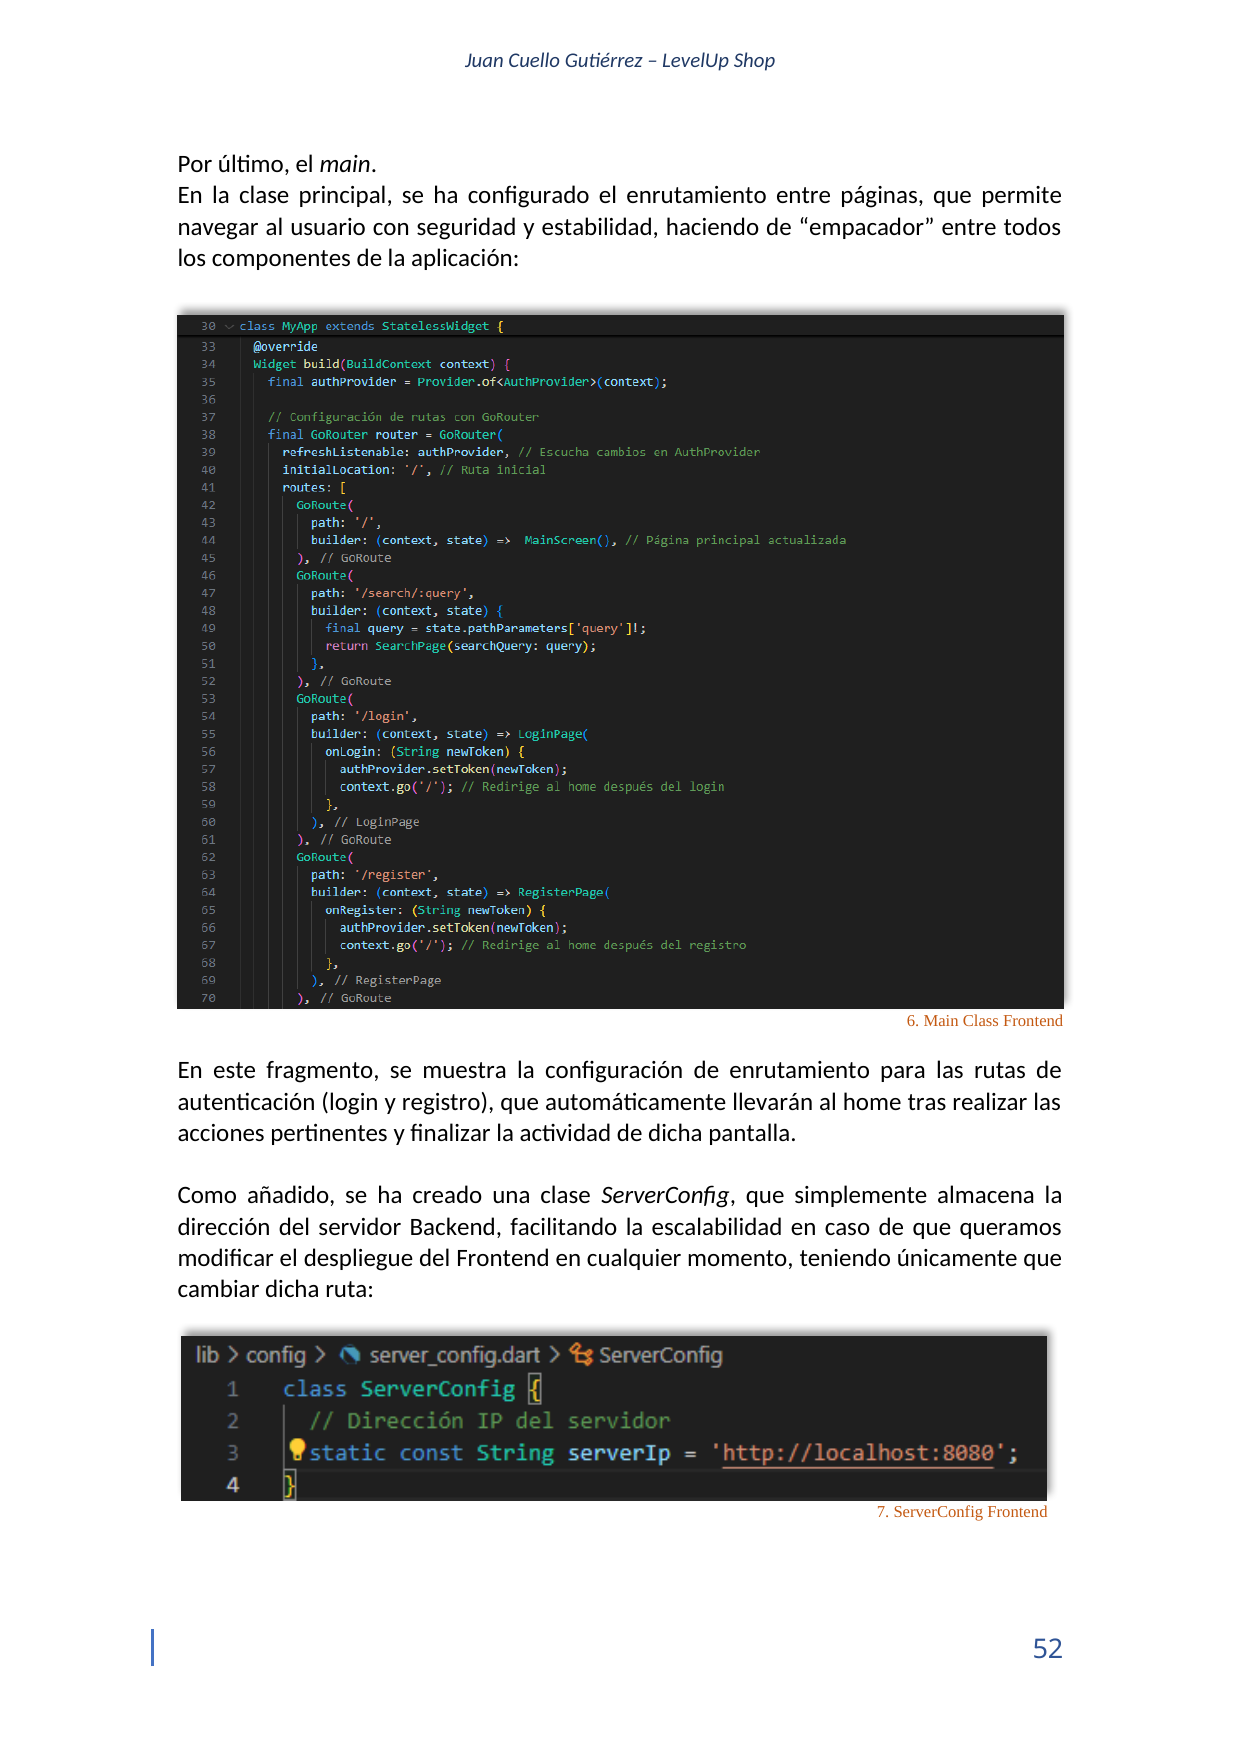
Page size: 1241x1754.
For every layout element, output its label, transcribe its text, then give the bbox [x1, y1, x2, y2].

text Como añadido, se ha creado una clase ServerConfig, que simplemente almacena la dirección del servidor Backend, facilitando la escalabilidad en caso de que queramos modificar el despliegue del Frontend en cualquier momento, teniendo únicamente que cambiar dicha ruta: [177, 1179, 1063, 1304]
text En la clase principal, se ha configurado el enrutamiento entre páginas, que permite navegar al usuario con seguridad y estabilidad, haciendo de “empacador” entre todos los componentes de la aplicación: [177, 179, 1063, 273]
text En este fragmento, se muestra la configuración de enrutamiento para las rutas de autenticación (login y registro), que automáticamente llevarán al home tras realizar las acciones pertinentes y finalizar la actividad de dicha pantalla. [177, 1054, 1063, 1148]
text Por último, el main. [177, 148, 1063, 179]
picture [177, 315, 1064, 1009]
picture [181, 1336, 1047, 1501]
